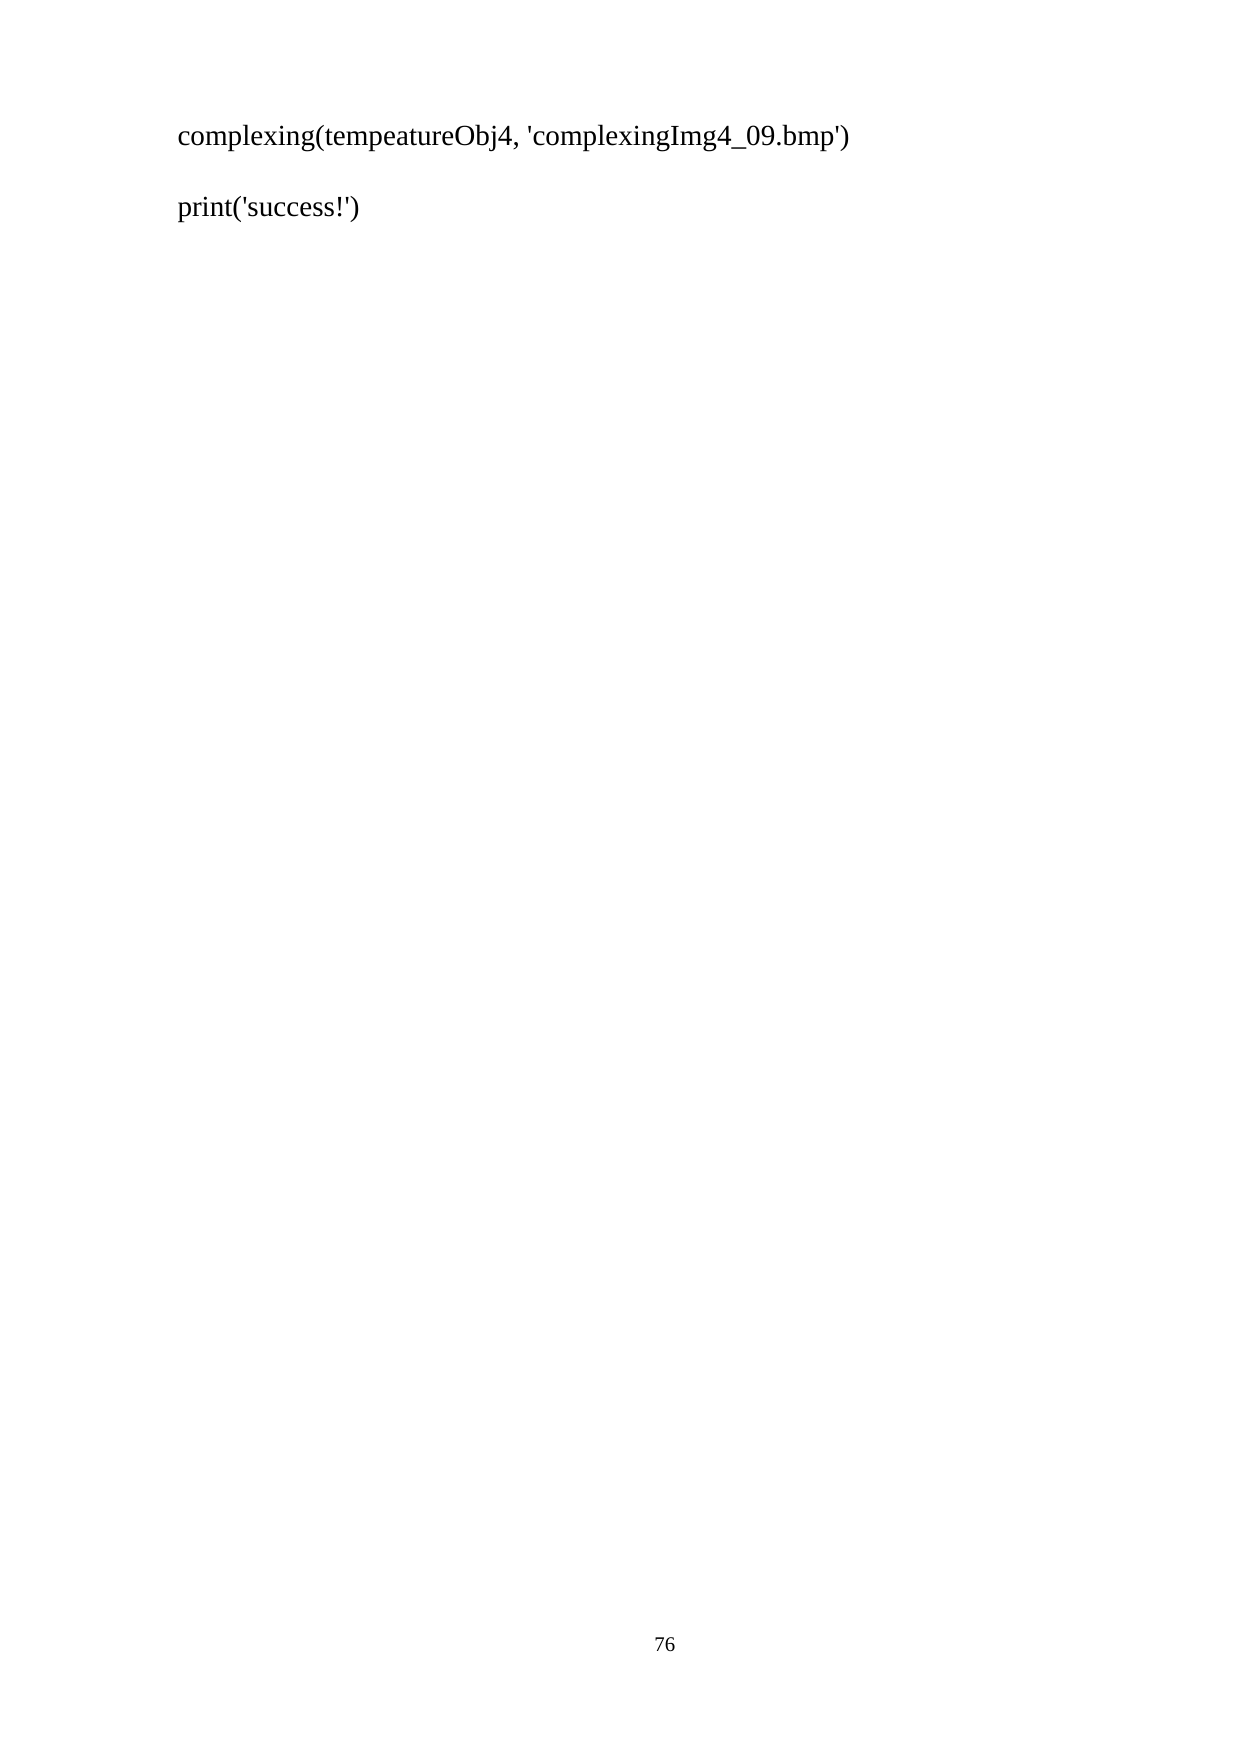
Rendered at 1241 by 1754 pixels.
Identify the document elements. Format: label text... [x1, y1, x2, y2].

text complexing(tempeatureObj4, 'complexingImg4_09.bmp') [177, 118, 1152, 152]
text print('success!') [177, 189, 1152, 223]
